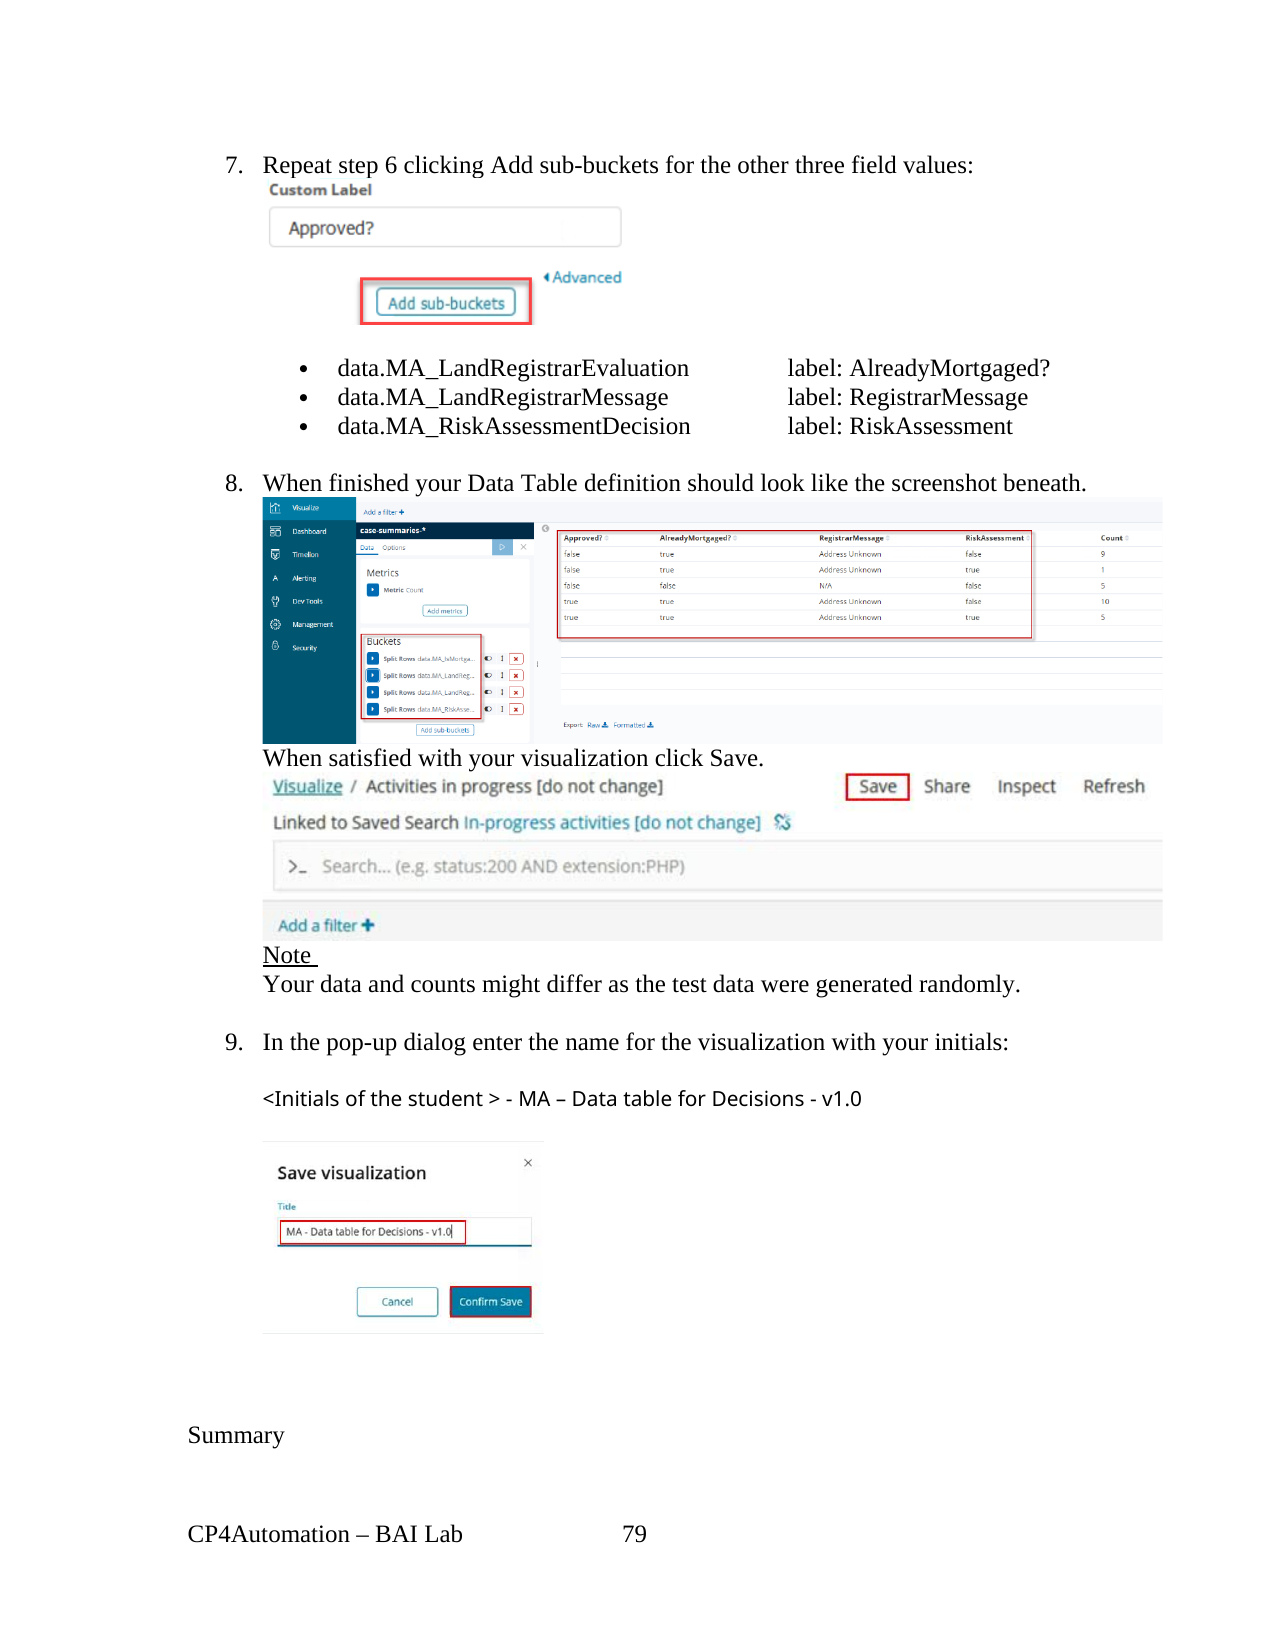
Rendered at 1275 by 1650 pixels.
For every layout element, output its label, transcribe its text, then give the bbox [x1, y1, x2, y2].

picture [357, 497, 1163, 744]
list When finished your Data Table definition should look like the screenshot beneath. [225, 468, 1087, 497]
text When satisfied with your visualization click Save. Note Your data and counts might differ as the test data were generated randomly. [262, 941, 1087, 1027]
text When satisfied with your visualization click Save. Note Your data and counts might differ as the test data were generated randomly. [262, 744, 1087, 772]
list data.MA_RiskAssessmentDecision label: RiskAssessment [300, 411, 1087, 439]
picture [262, 178, 634, 325]
picture [271, 529, 279, 536]
text <Initials of the student > - MA – Data table for Decisions - v1.0 [262, 1084, 1087, 1113]
list data.MA_LandRegistrarMessage label: RegistrarMessage [300, 382, 1087, 411]
picture [262, 772, 1163, 941]
list data.MA_LandRegistrarEvaluation label: AlreadyMortgaged? [300, 353, 1087, 382]
list In the pop-up dialog enter the name for the visualization with your initials: [225, 1027, 1087, 1055]
text Summary [187, 1363, 1087, 1449]
picture [262, 1141, 544, 1334]
